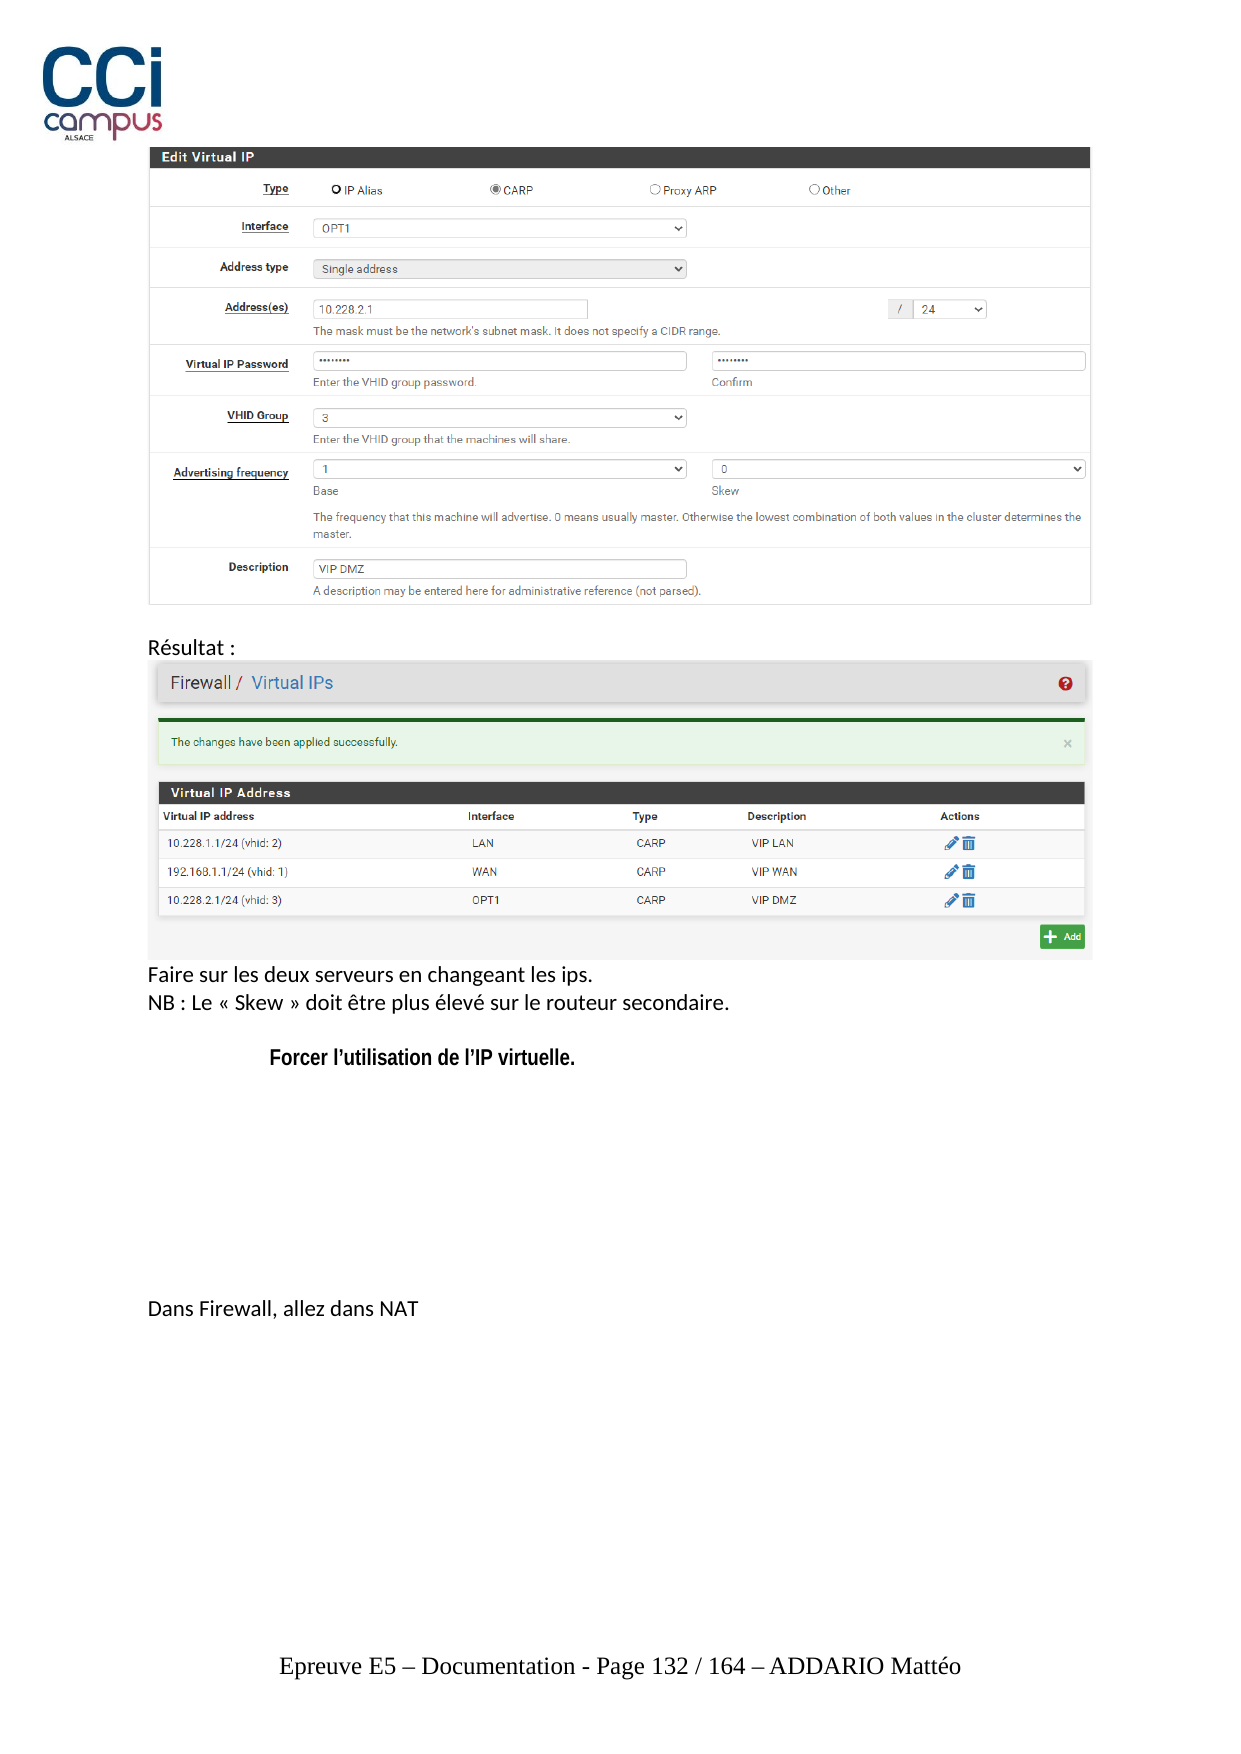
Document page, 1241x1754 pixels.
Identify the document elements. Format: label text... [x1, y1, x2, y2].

subtitle Forcer l’utilisation de l’IP virtuelle. [269, 1044, 1093, 1070]
text Dans Firewall, allez dans NAT [148, 1294, 1093, 1322]
picture [35, 26, 1093, 605]
text Faire sur les deux serveurs en changeant les ips. [148, 960, 1093, 988]
text NB : Le « Skew » doit être plus élevé sur le routeur secondaire. [148, 988, 1093, 1016]
picture [147, 660, 1093, 960]
text Résultat : [148, 633, 1093, 660]
